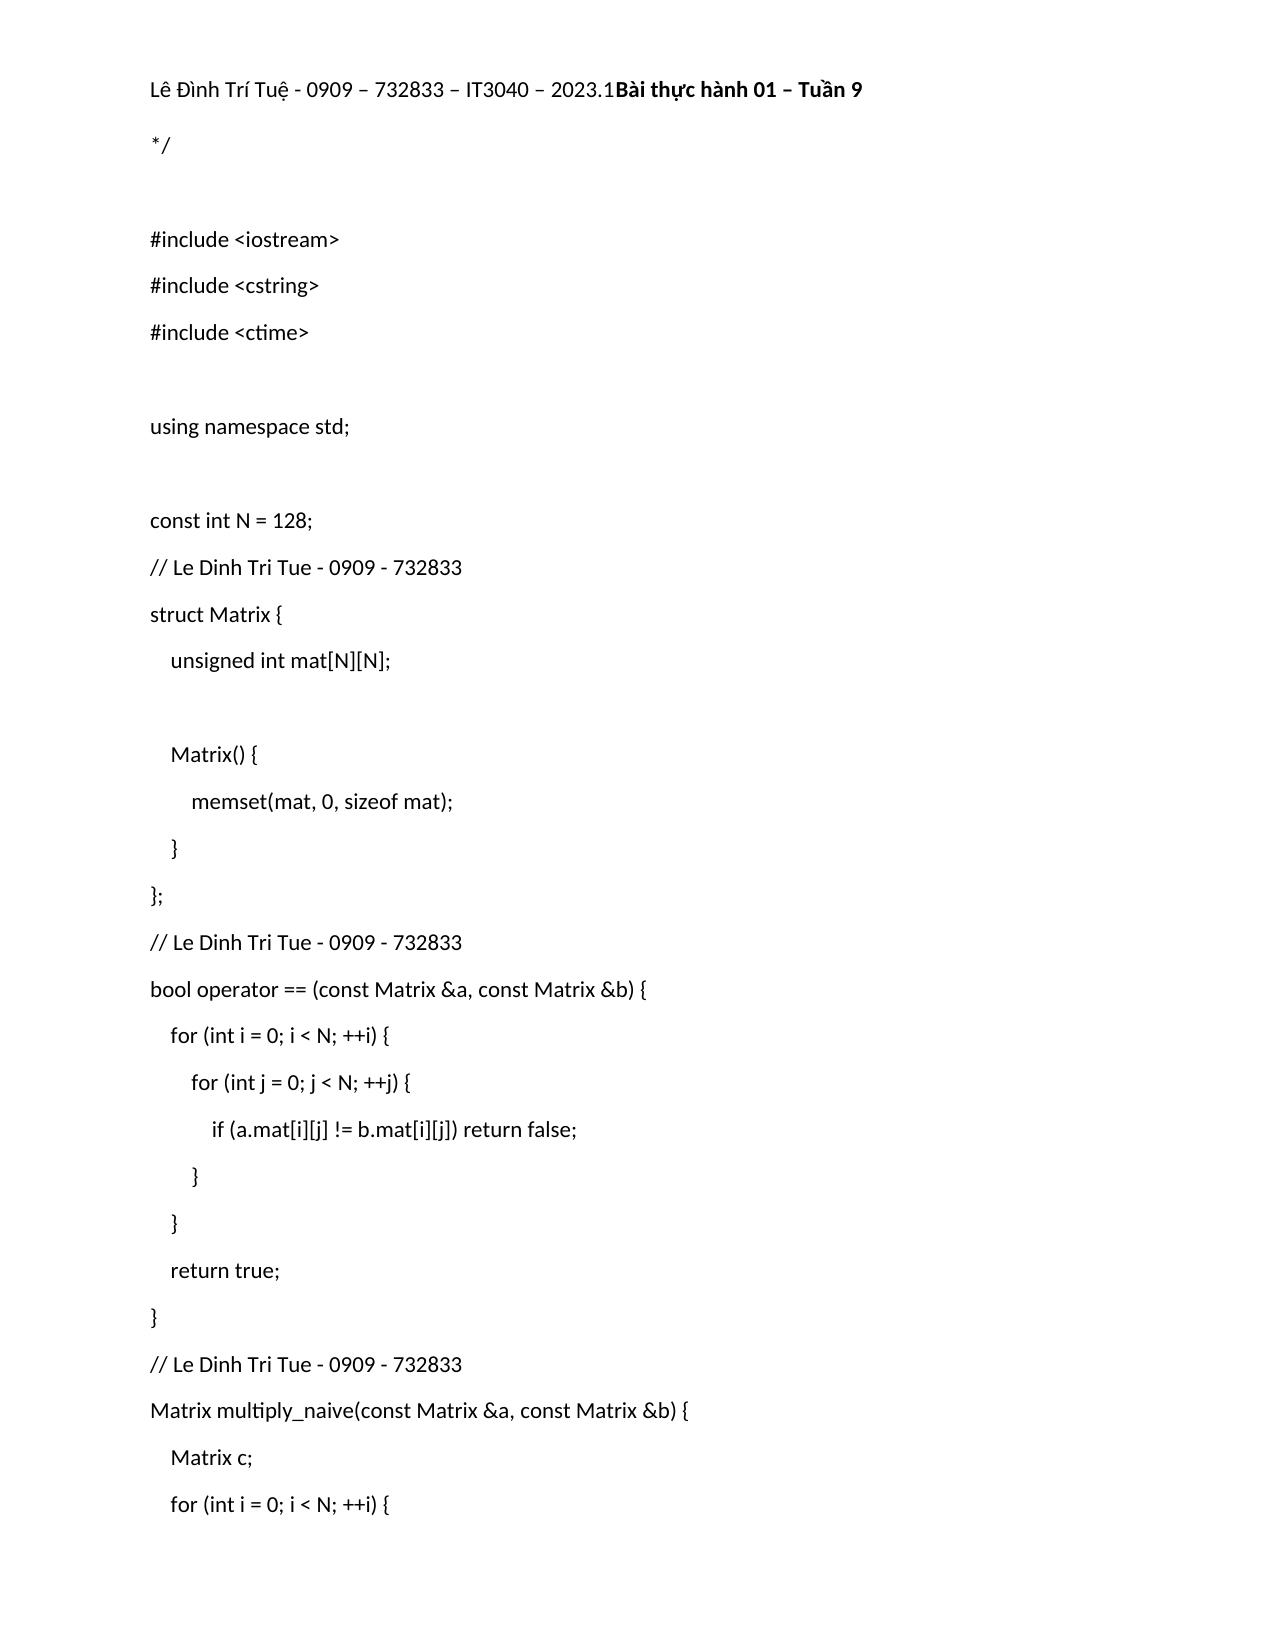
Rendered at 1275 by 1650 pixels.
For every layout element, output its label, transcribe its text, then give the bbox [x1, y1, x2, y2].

text } [150, 1209, 1125, 1237]
text const int N = 128; [150, 506, 1125, 534]
text Matrix multiply_naive(const Matrix &a, const Matrix &b) { [150, 1397, 1125, 1425]
text Matrix() { [150, 740, 1125, 768]
text #include <cstring> [150, 272, 1125, 300]
text } [150, 1162, 1125, 1190]
text } [150, 1303, 1125, 1331]
text */ [150, 131, 1125, 159]
text } [150, 834, 1125, 862]
text // Le Dinh Tri Tue - 0909 - 732833 [150, 928, 1125, 956]
text using namespace std; [150, 412, 1125, 440]
text if (a.mat[i][j] != b.mat[i][j]) return false; [150, 1115, 1125, 1143]
text bool operator == (const Matrix &a, const Matrix &b) { [150, 975, 1125, 1003]
text Matrix c; [150, 1443, 1125, 1472]
text return true; [150, 1256, 1125, 1284]
text for (int i = 0; i < N; ++i) { [150, 1022, 1125, 1050]
text // Le Dinh Tri Tue - 0909 - 732833 [150, 553, 1125, 581]
text memset(mat, 0, sizeof mat); [150, 787, 1125, 815]
text struct Matrix { [150, 600, 1125, 628]
text // Le Dinh Tri Tue - 0909 - 732833 [150, 1350, 1125, 1378]
text for (int j = 0; j < N; ++j) { [150, 1068, 1125, 1097]
text }; [150, 881, 1125, 909]
text #include <ctime> [150, 318, 1125, 347]
text unsigned int mat[N][N]; [150, 647, 1125, 675]
text #include <iostream> [150, 225, 1125, 253]
text for (int i = 0; i < N; ++i) { [150, 1490, 1125, 1518]
